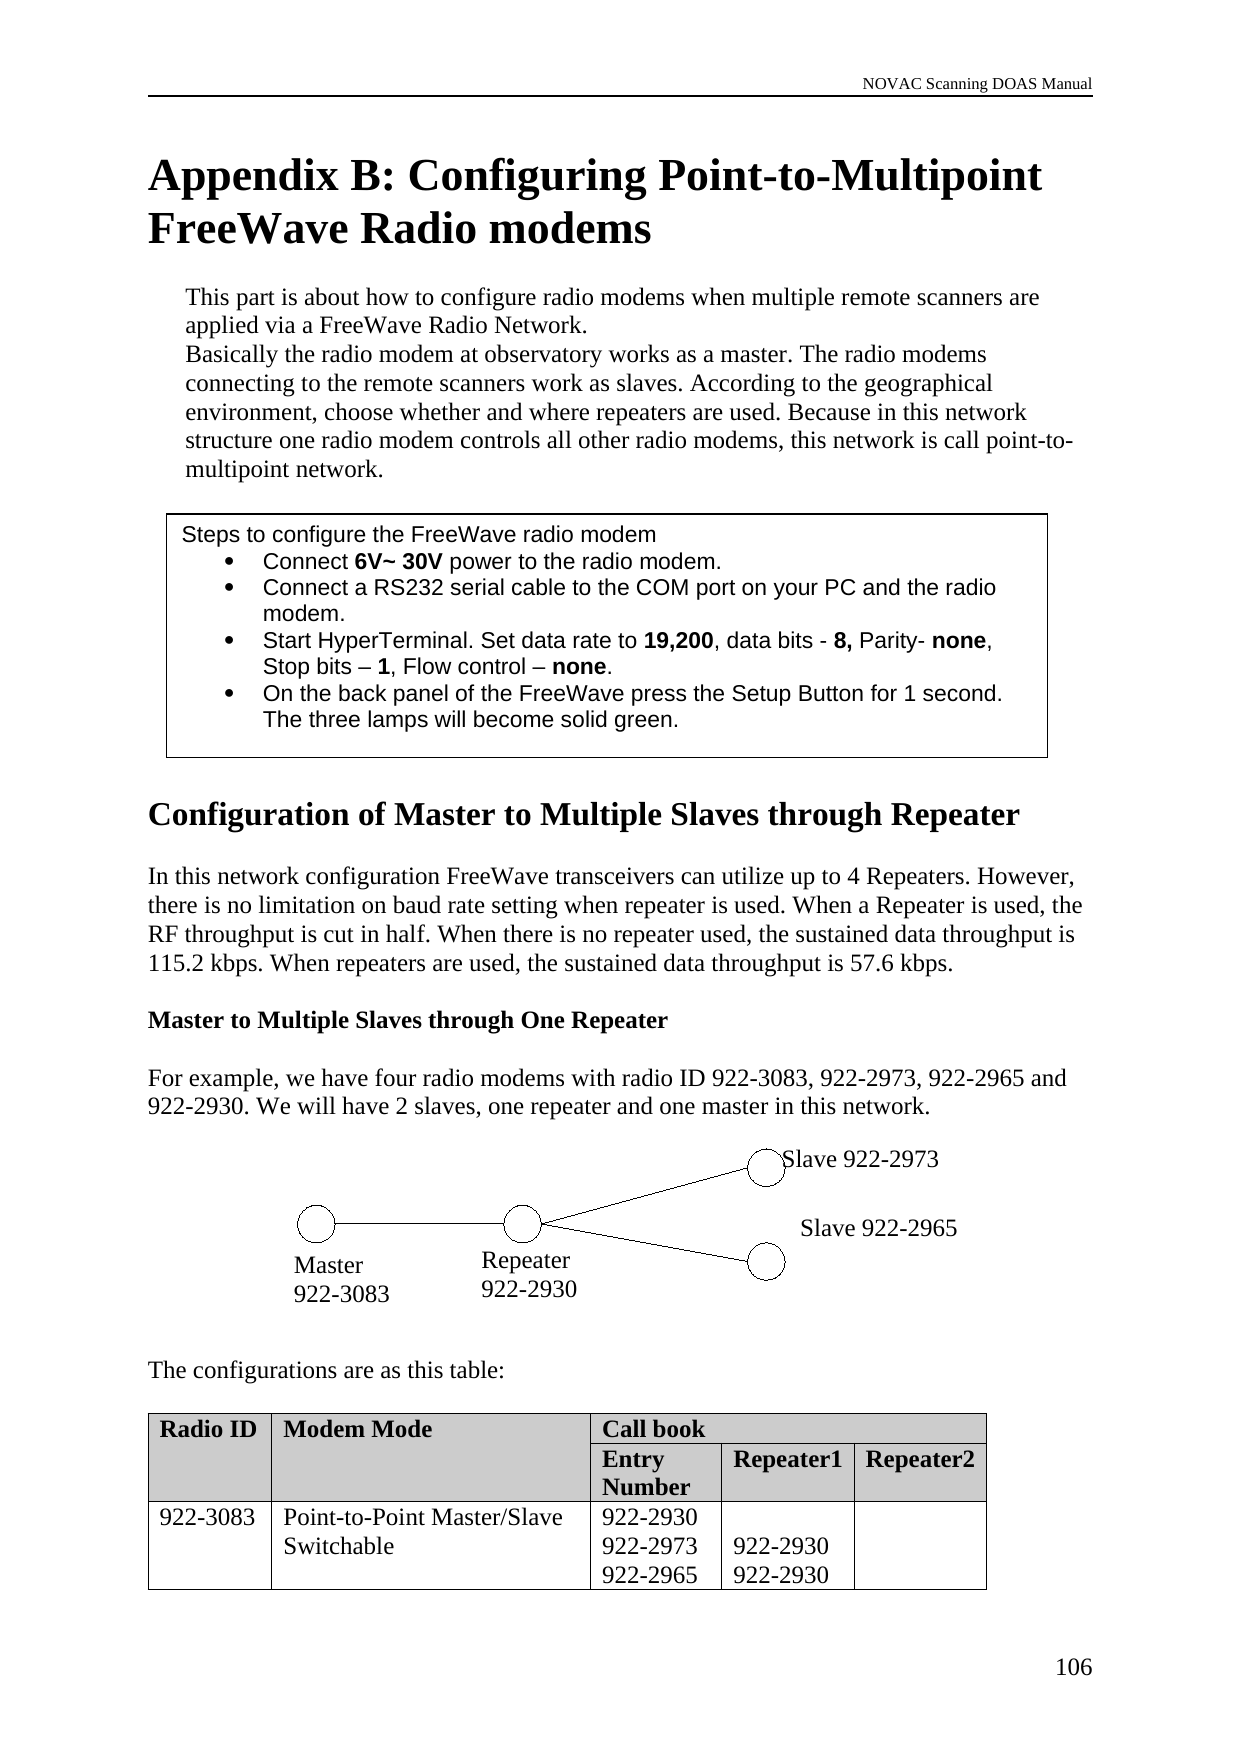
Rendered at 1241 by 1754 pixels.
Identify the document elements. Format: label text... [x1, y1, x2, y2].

text For example, we have four radio modems with radio ID 922-3083, 922-2973, 922-2965 and 922-2930. We will have 2 slaves, one repeater and one master in this network. [148, 1063, 1093, 1120]
text Appendix B: Configuring Point-to-Multipoint FreeWave Radio modems [148, 148, 1093, 253]
text In this network configuration FreeWave transceivers can utilize up to 4 Repeaters. However, there is no limitation on baud rate setting when repeater is used. When a Repeater is used, the RF throughput is cut in half. When there is no repeater used, the sustained data throughput is 115.2 kbps. When repeaters are used, the sustained data throughput is 57.6 kbps. [148, 861, 1093, 976]
table_cell Repeater2 [855, 1444, 986, 1501]
table_cell Repeater1 [722, 1444, 854, 1501]
text The configurations are as this table: [148, 1355, 1093, 1384]
table_cell 922-2930 922-2973 922-2965 [591, 1502, 721, 1588]
table_cell 922-2930 922-2930 [722, 1502, 854, 1588]
text Basically the radio modem at observatory works as a master. The radio modems connecting to the remote scanners work as slaves. According to the geographical environment, choose whether and where repeaters are used. Because in this network structure one radio modem controls all other radio modems, this network is call point-to-multipoint network. [185, 339, 1093, 483]
table_header Call book [591, 1414, 986, 1443]
table_header Modem Mode [272, 1414, 590, 1501]
table_cell [855, 1502, 986, 1588]
text This part is about how to configure radio modems when multiple remote scanners are applied via a FreeWave Radio Network. [185, 282, 1093, 339]
table_header Radio ID [149, 1414, 271, 1501]
text Configuration of Master to Multiple Slaves through Repeater [148, 794, 1093, 833]
text Master to Multiple Slaves through One Repeater [148, 1005, 1093, 1034]
table_cell 922-3083 [149, 1502, 271, 1588]
table_cell Entry Number [591, 1444, 721, 1501]
table_cell Point-to-Point Master/Slave Switchable [272, 1502, 590, 1588]
